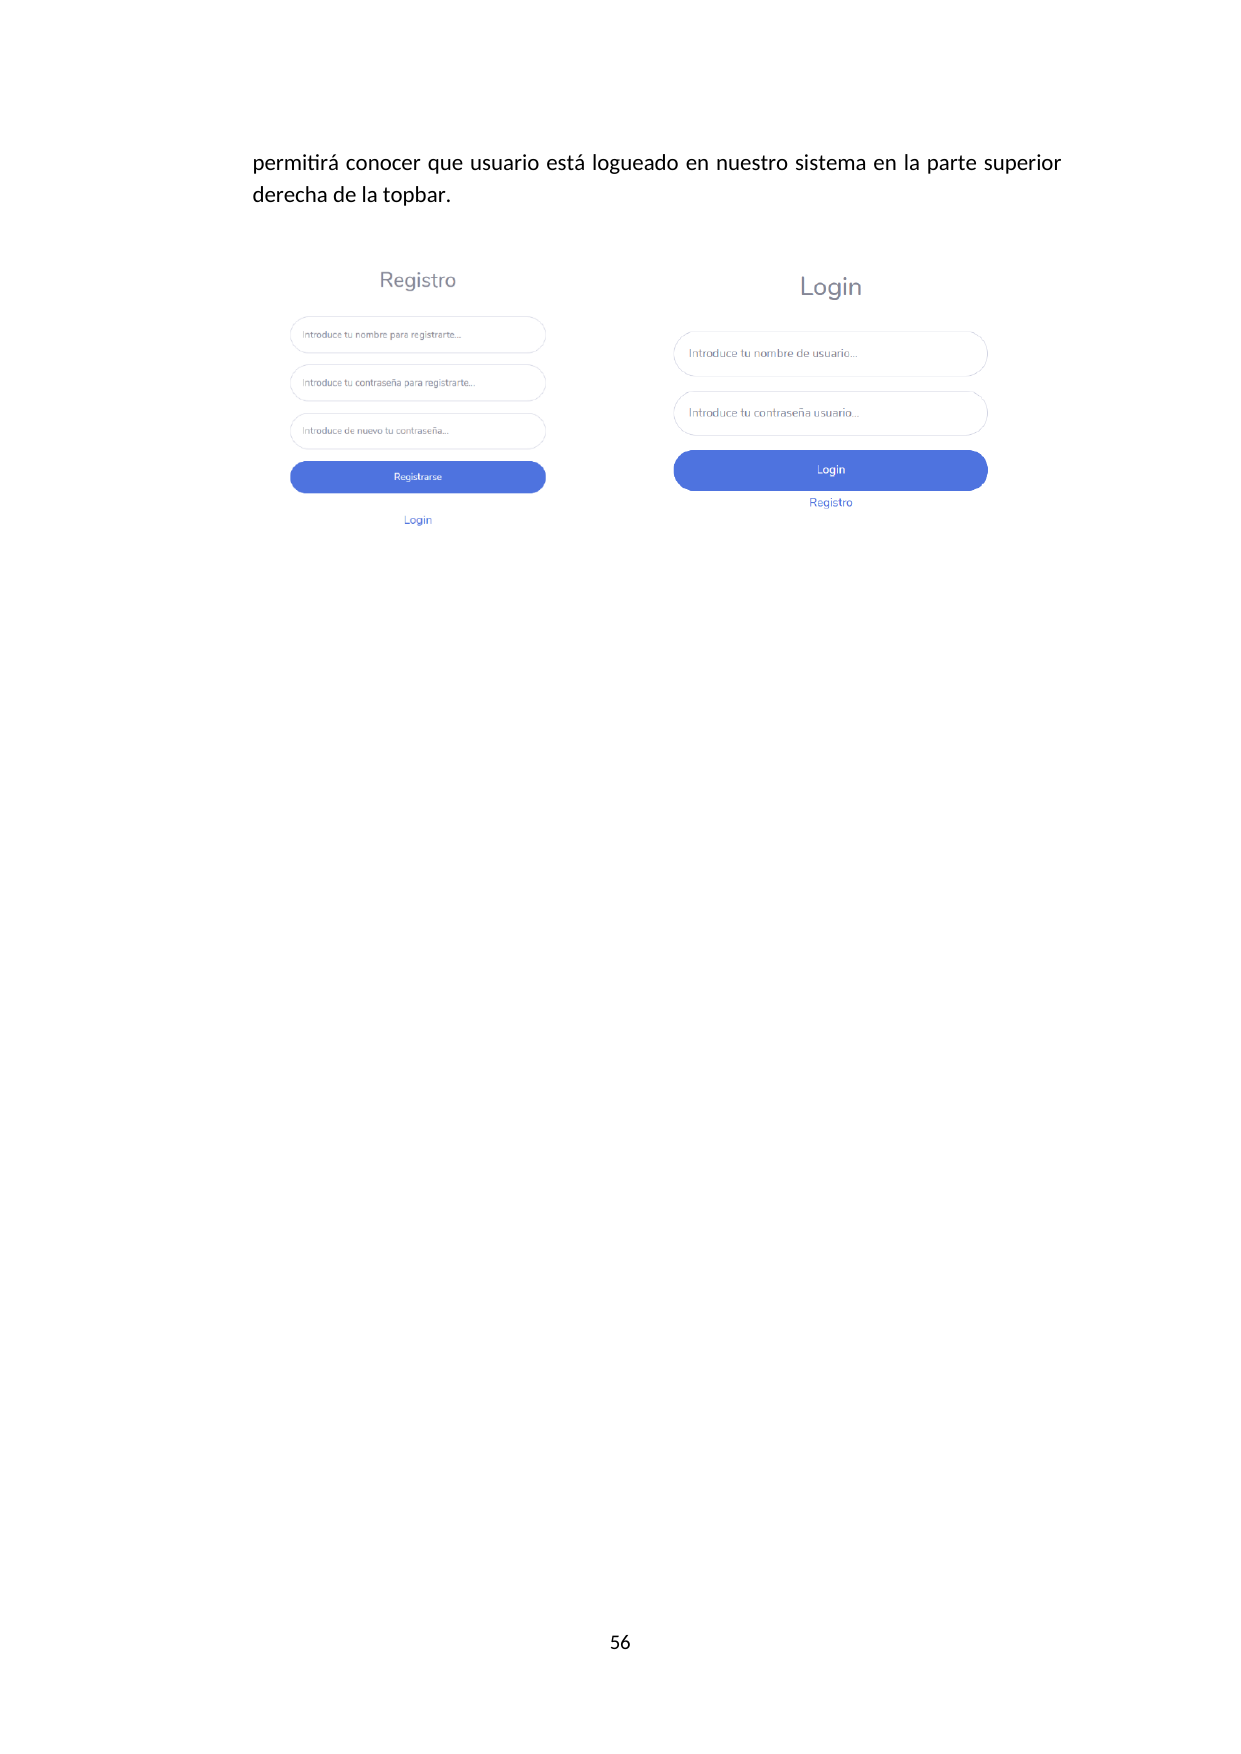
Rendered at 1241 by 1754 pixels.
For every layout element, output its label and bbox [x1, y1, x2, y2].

picture [267, 254, 584, 538]
list [252, 148, 1063, 208]
picture [634, 257, 1041, 546]
